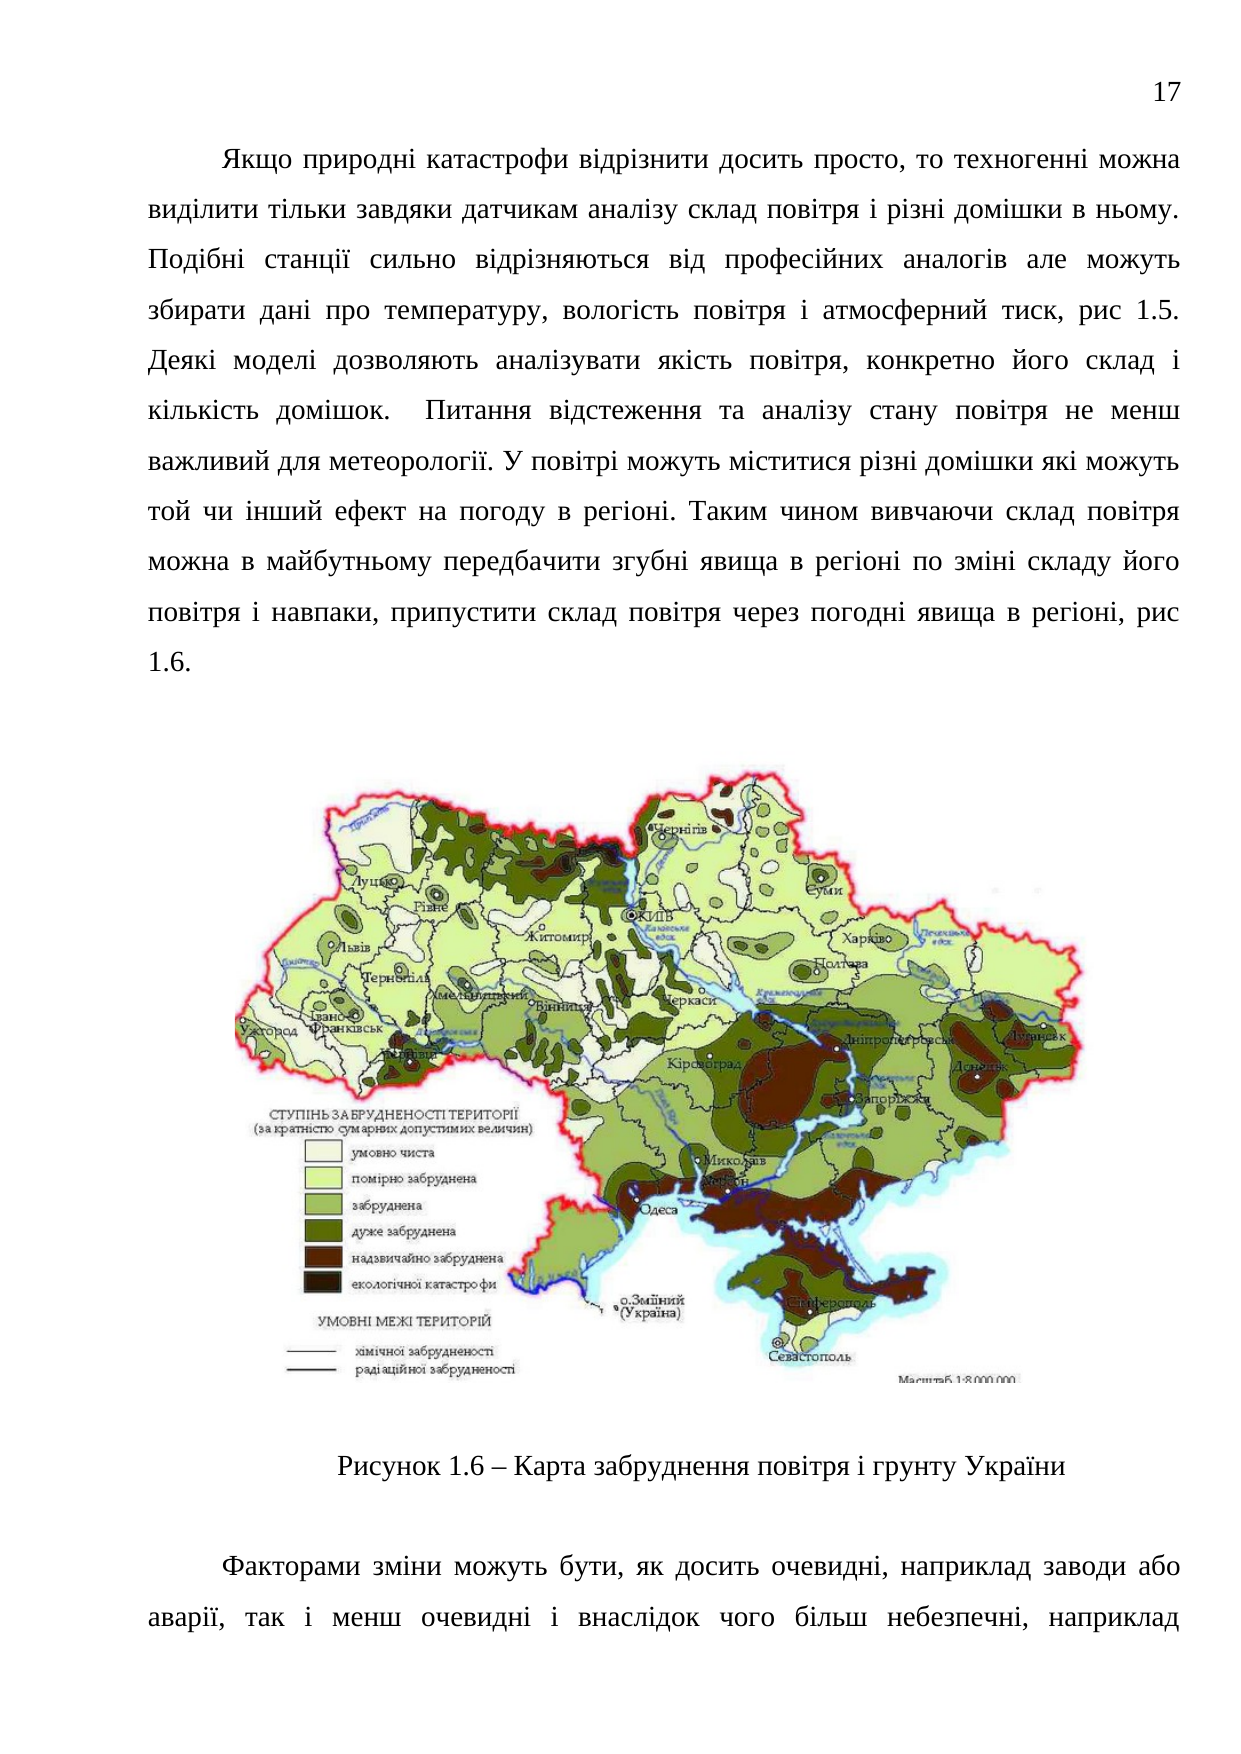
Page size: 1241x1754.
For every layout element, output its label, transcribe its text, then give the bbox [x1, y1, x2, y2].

list Рисунок 1.6 – Карта забруднення повітря і грунту України [148, 1448, 1181, 1481]
text Якщо природні катастрофи відрізнити досить просто, то техногенні можна виділити тільки завдяки датчикам аналізу склад повітря і різні домішки в ньому. Подібні станції сильно відрізняються від професійних аналогів але можуть збирати дані про температуру, вологість повітря і атмосферний тиск, рис 1.5. Деякі моделі дозволяють аналізувати якість повітря, конкретно його склад і кількість домішок. Питання відстеження та аналізу стану повітря не менш важливий для метеорології. У повітрі можуть міститися різні домішки які можуть той чи інший ефект на погоду в регіоні. Таким чином вивчаючи склад повітря можна в майбутньому передбачити згубні явища в регіоні по зміні складу його повітря і навпаки, припустити склад повітря через погодні явища в регіоні, рис 1.6. [148, 141, 1181, 678]
picture [234, 744, 1094, 1383]
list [148, 1548, 1181, 1632]
